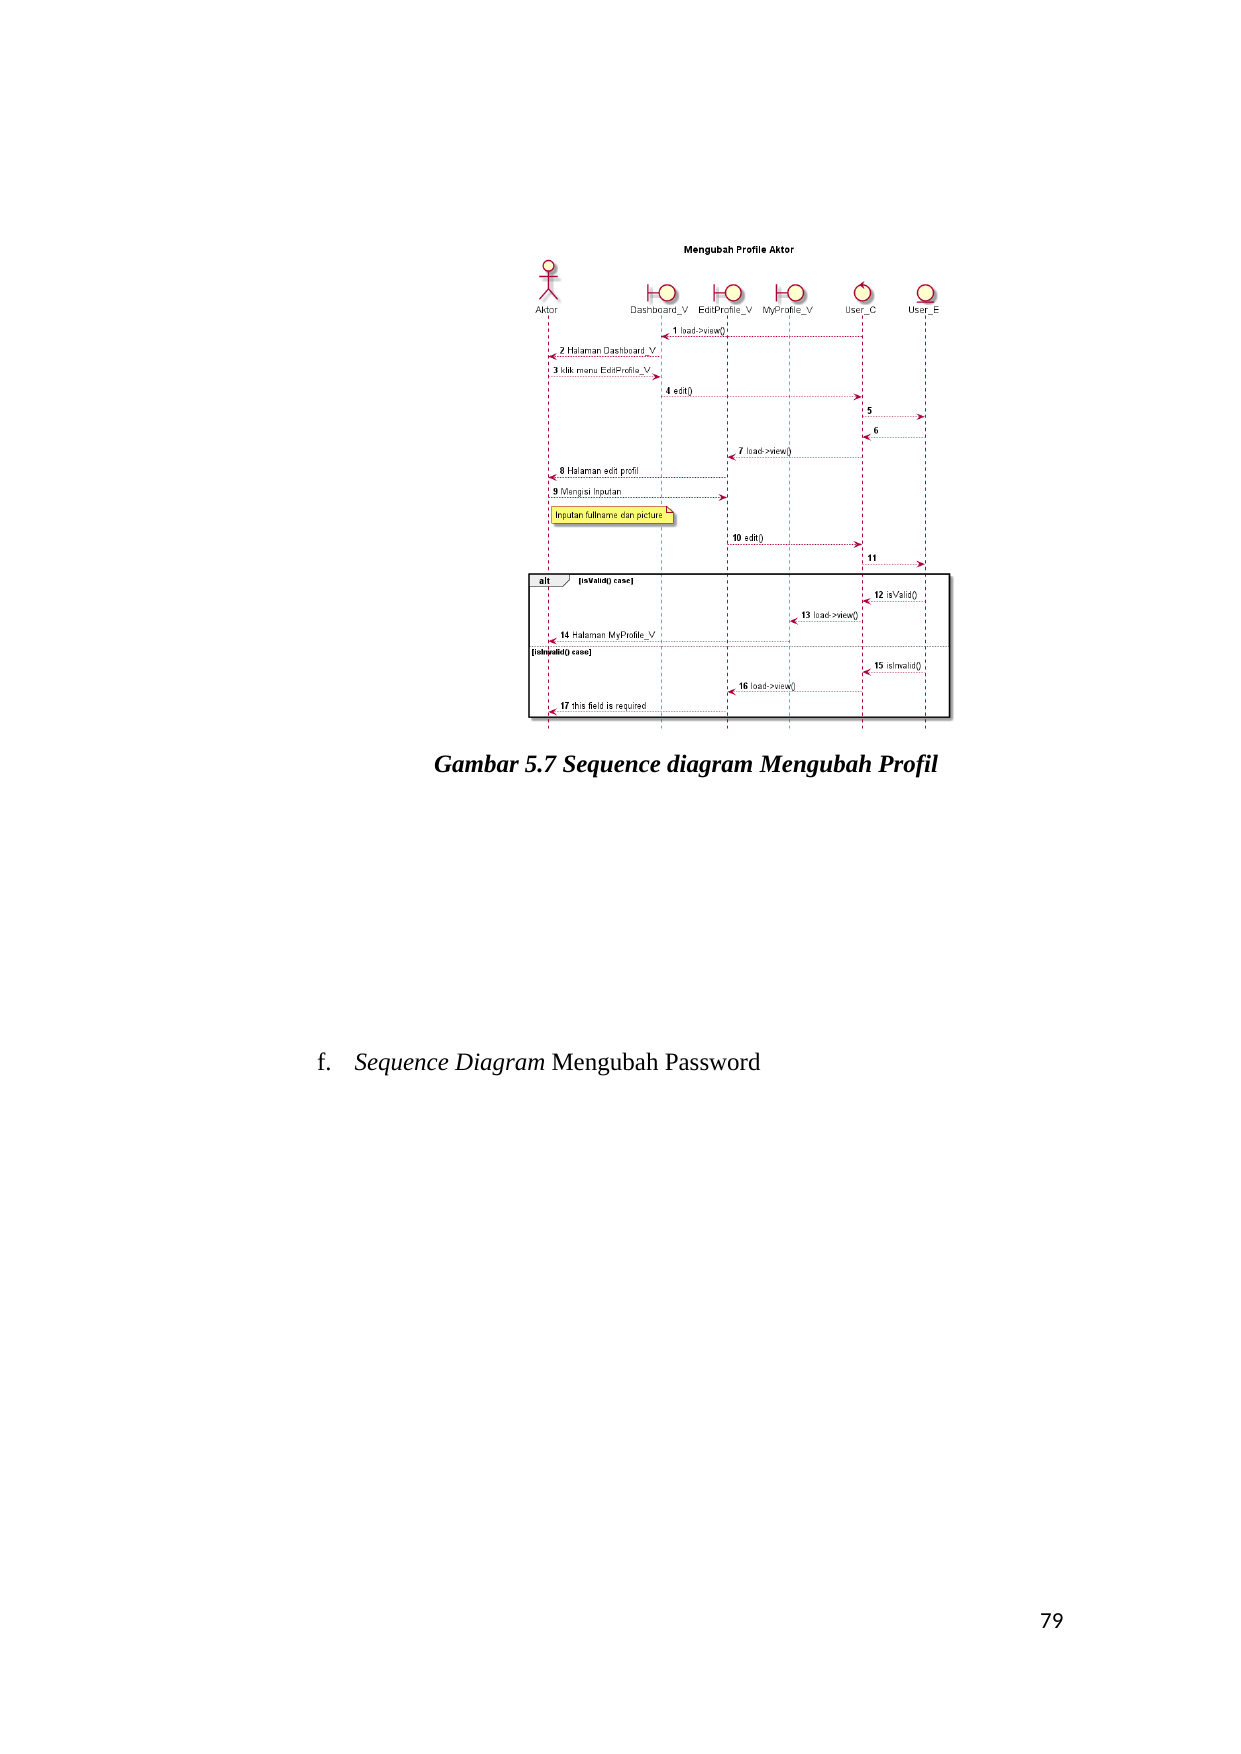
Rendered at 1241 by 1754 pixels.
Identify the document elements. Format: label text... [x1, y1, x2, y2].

text Gambar 5.7 Sequence diagram Mengubah Profil [311, 749, 1063, 777]
list Sequence Diagram Mengubah Password [317, 1047, 1063, 1076]
picture [520, 236, 956, 735]
